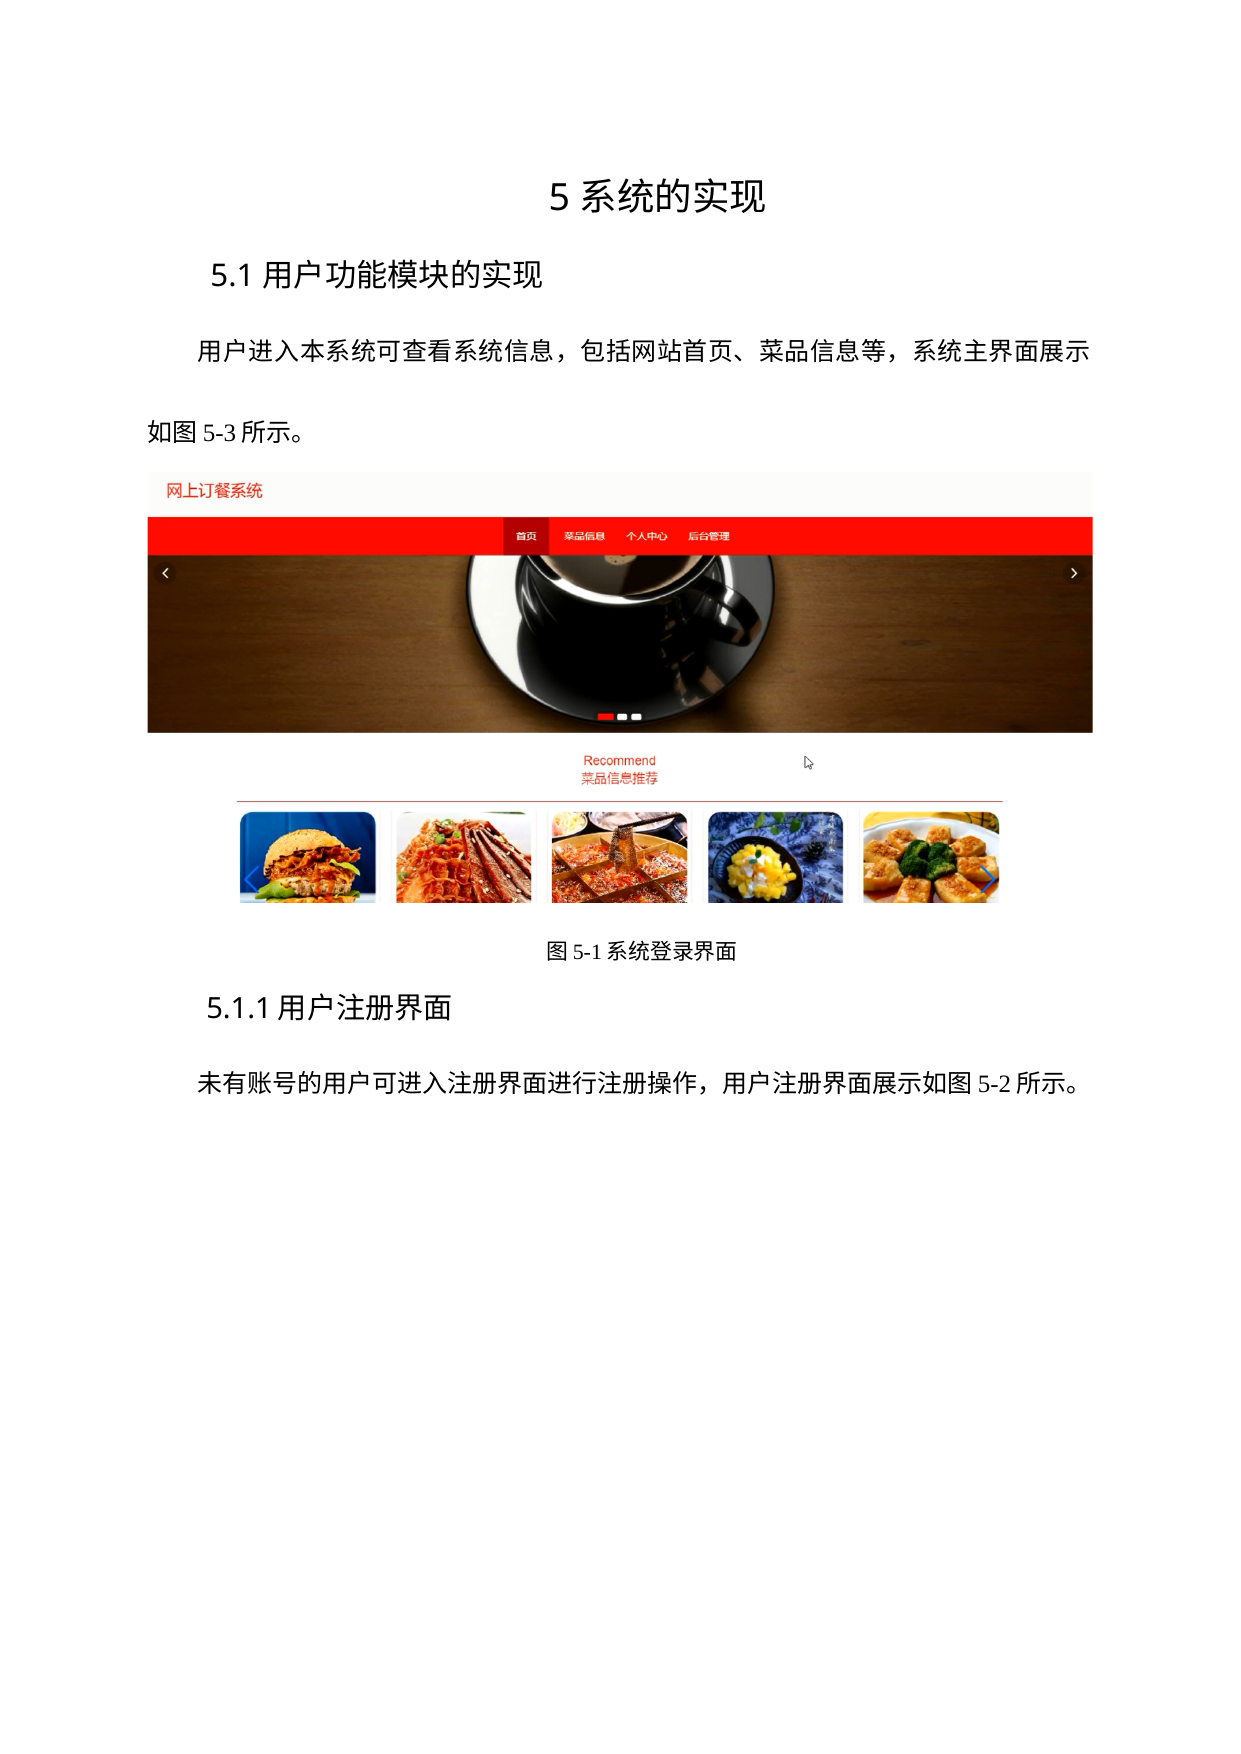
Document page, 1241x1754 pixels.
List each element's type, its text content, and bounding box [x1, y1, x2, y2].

subtitle 5.1 用户功能模块的实现 [148, 241, 1092, 306]
subtitle 5 系统的实现 [148, 162, 1092, 227]
picture [147, 472, 1093, 903]
text 未有账号的用户可进入注册界面进行注册操作，用户注册界面展示如图5-2所示。 [148, 1049, 1092, 1114]
text 图5-1系统登录界面 [148, 933, 1092, 966]
subtitle 5.1.1用户注册界面 [148, 974, 1092, 1039]
text 用户进入本系统可查看系统信息，包括网站首页、菜品信息等，系统主界面展示如图5-3所示。 [148, 317, 1092, 463]
